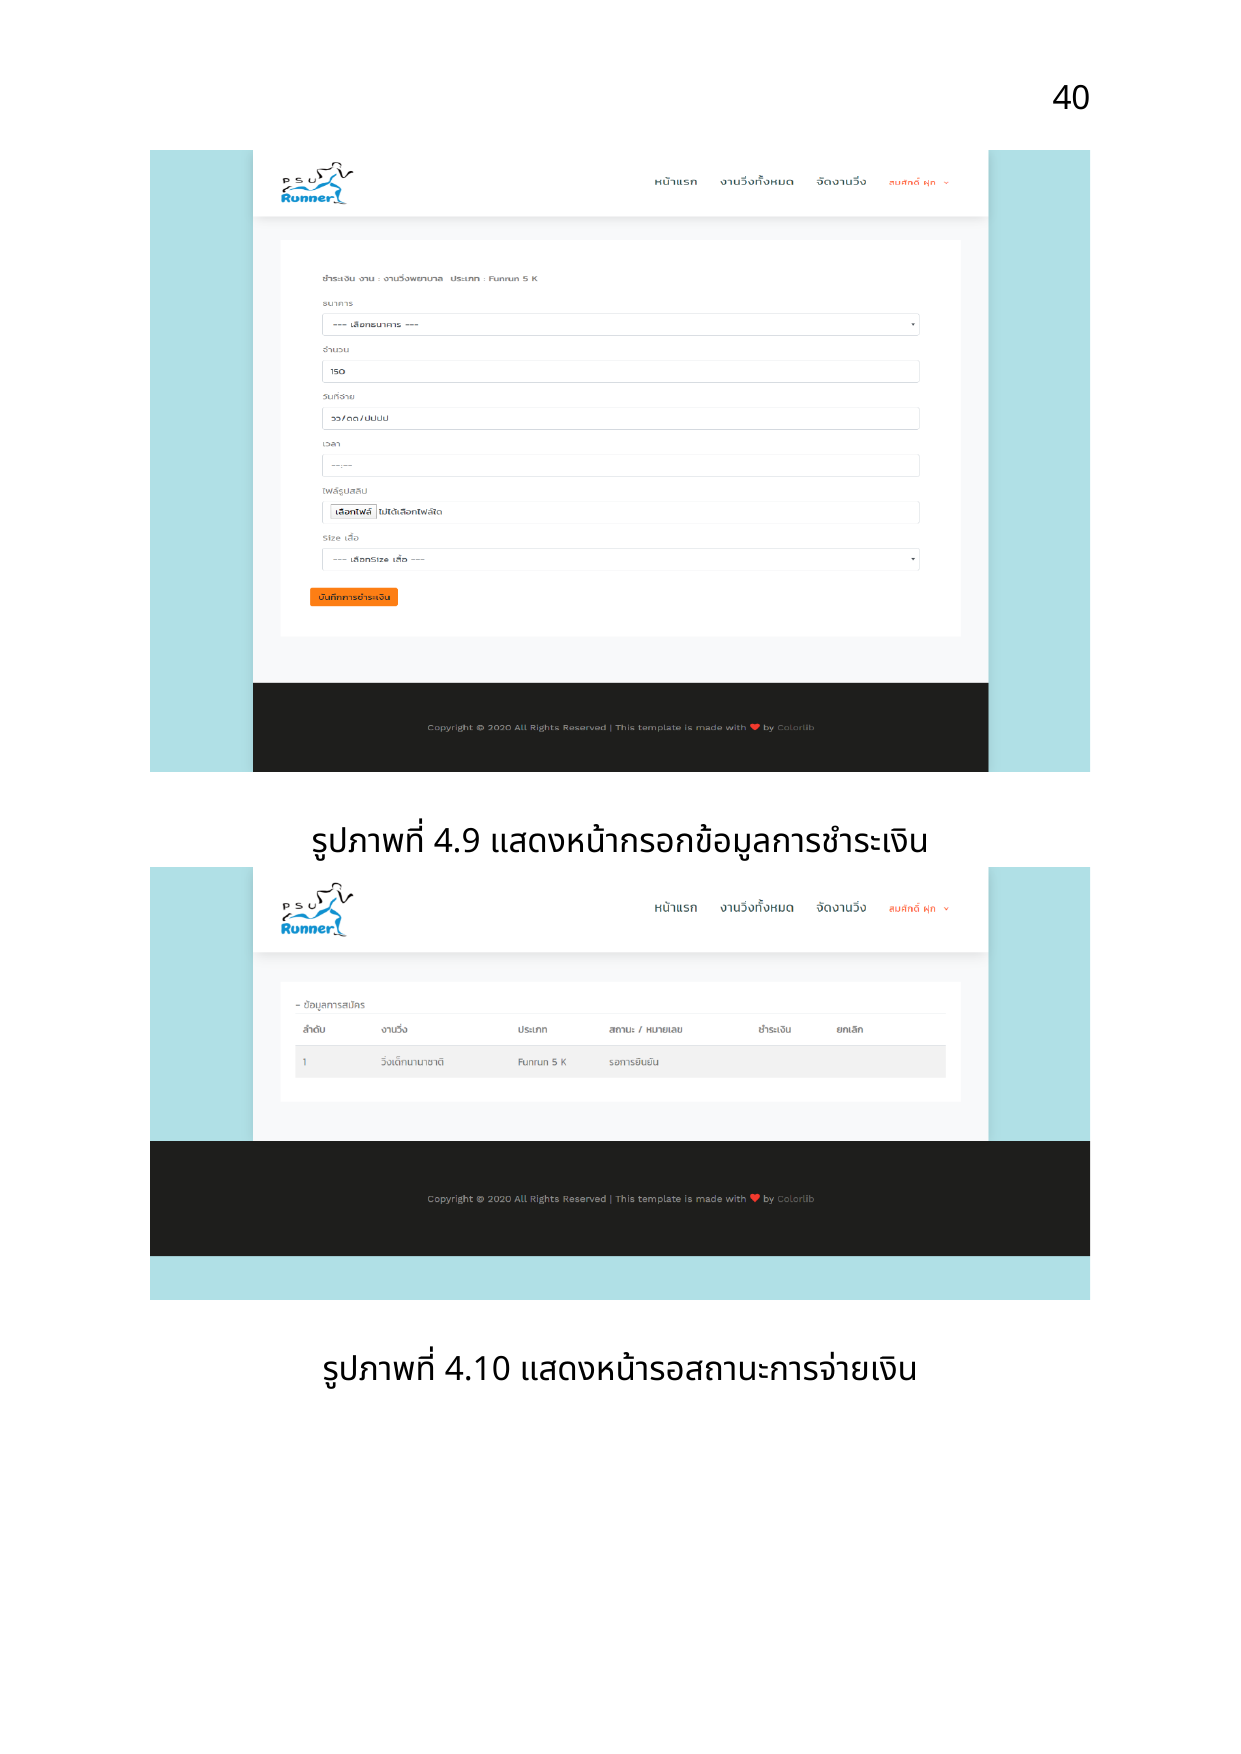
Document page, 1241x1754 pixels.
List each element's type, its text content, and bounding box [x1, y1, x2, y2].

text รูปภาพที่ 4.10 แสดงหน้ารอสถานะการจ่ายเงิน [150, 1345, 1090, 1396]
picture [150, 867, 1091, 1300]
picture [150, 150, 1091, 772]
text รูปภาพที่ 4.9 แสดงหน้ากรอกข้อมูลการชำระเงิน [150, 817, 1090, 867]
